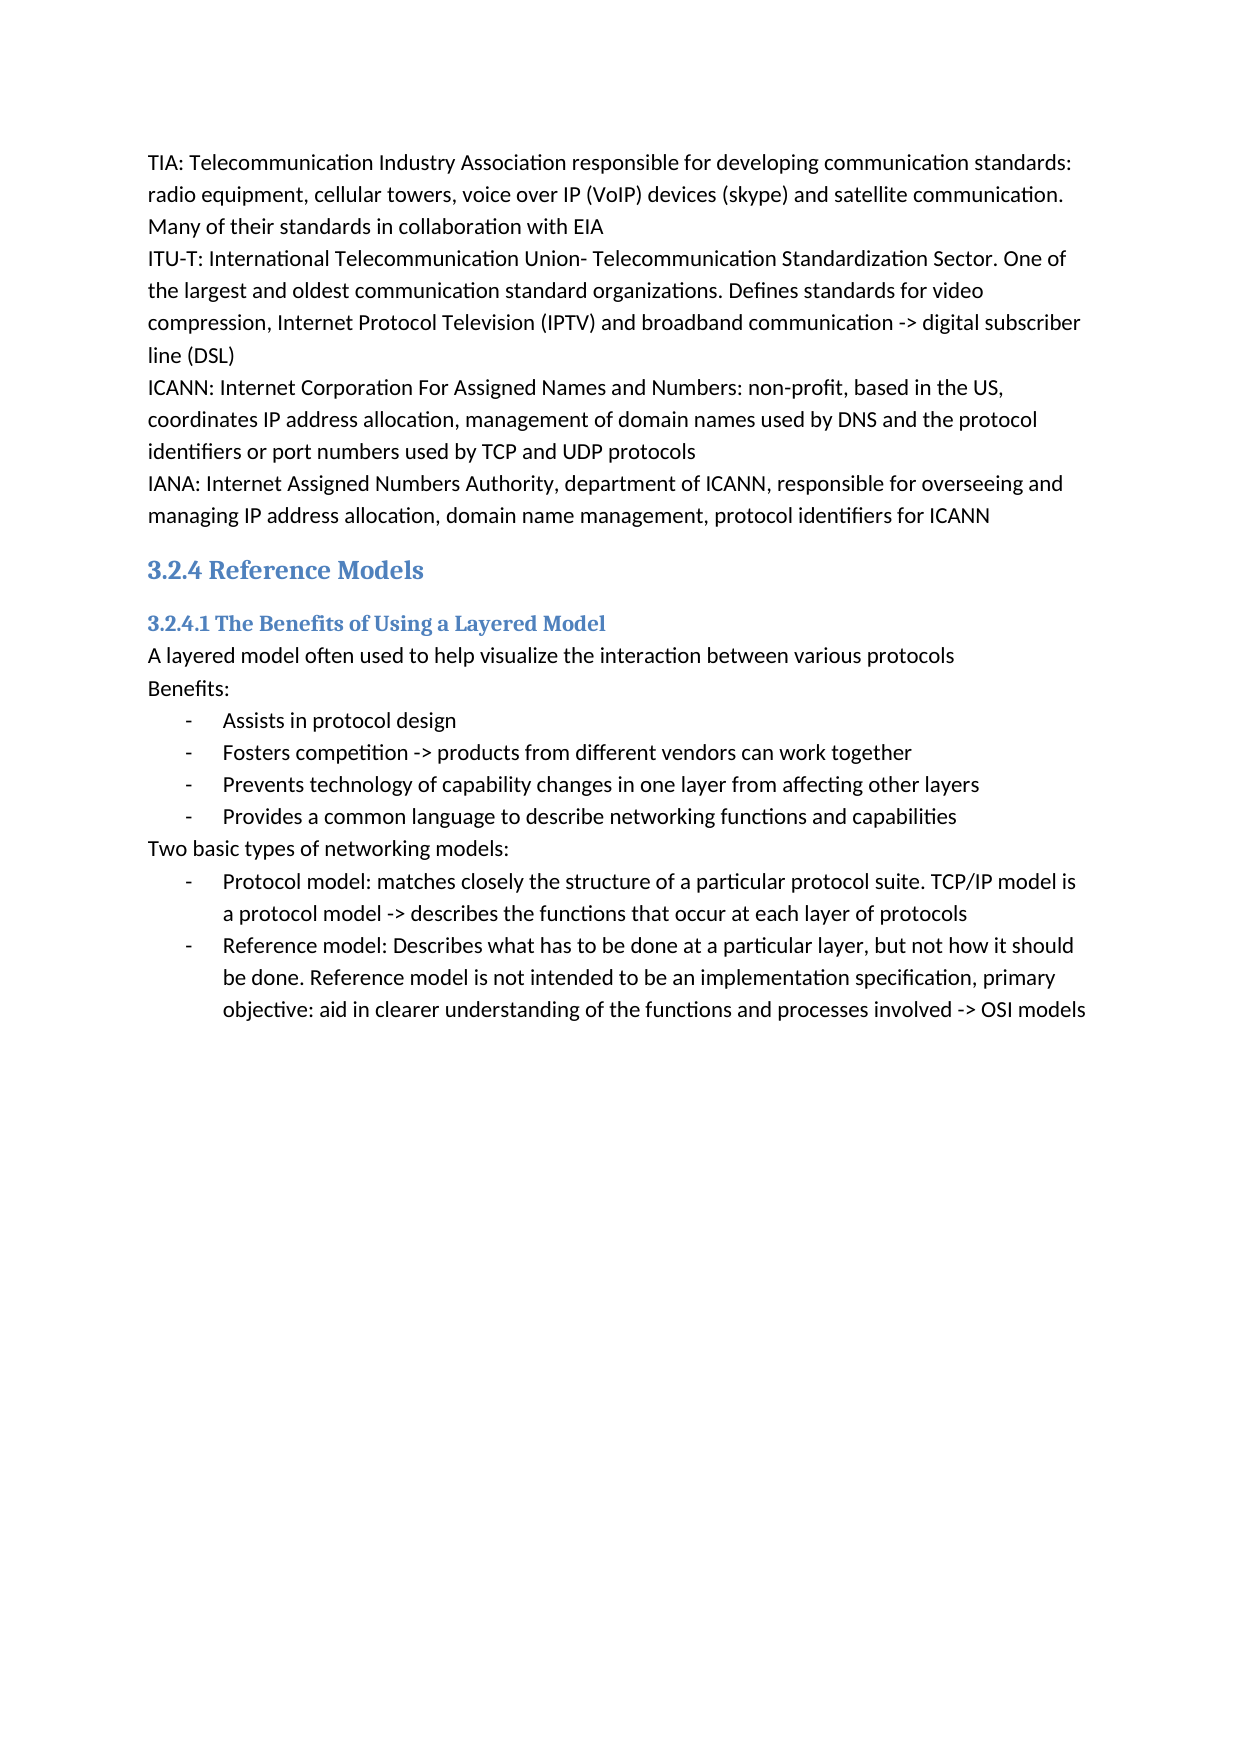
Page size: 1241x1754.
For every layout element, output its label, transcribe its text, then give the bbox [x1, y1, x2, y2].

text IANA: Internet Assigned Numbers Authority, department of ICANN, responsible for overseeing and managing IP address allocation, domain name management, protocol identifiers for ICANN [148, 469, 1093, 530]
text TIA: Telecommunication Industry Association responsible for developing communication standards: radio equipment, cellular towers, voice over IP (VoIP) devices (skype) and satellite communication. Many of their standards in collaboration with EIA [148, 148, 1093, 240]
list Prevents technology of capability changes in one layer from affecting other layers [185, 770, 1093, 798]
list Fosters competition -> products from different vendors can work together [185, 738, 1093, 766]
list Provides a common language to describe networking functions and capabilities [185, 802, 1093, 830]
text Two basic types of networking models: [148, 834, 1093, 863]
text ICANN: Internet Corporation For Assigned Names and Numbers: non-profit, based in the US, coordinates IP address allocation, management of domain names used by DNS and the protocol identifiers or port numbers used by TCP and UDP protocols [148, 373, 1093, 465]
list Protocol model: matches closely the structure of a particular protocol suite. TCP/IP model is a protocol model -> describes the functions that occur at each layer of protocols [185, 867, 1093, 927]
list Assists in protocol design [185, 706, 1093, 734]
text A layered model often used to help visualize the interaction between various protocols [148, 641, 1093, 669]
text ITU-T: International Telecommunication Union- Telecommunication Standardization Sector. One of the largest and oldest communication standard organizations. Defines standards for video compression, Internet Protocol Television (IPTV) and broadband communication -> digital subscriber line (DSL) [148, 244, 1093, 369]
text Benefits: [148, 674, 1093, 702]
subtitle 3.2.4 Reference Models [148, 555, 1093, 586]
list Reference model: Describes what has to be done at a particular layer, but not how it should be done. Reference model is not intended to be an implementation specification, primary objective: aid in clearer understanding of the functions and processes involved -> OSI models [185, 931, 1093, 1023]
subtitle 3.2.4.1 The Benefits of Using a Layered Model [148, 611, 1093, 638]
